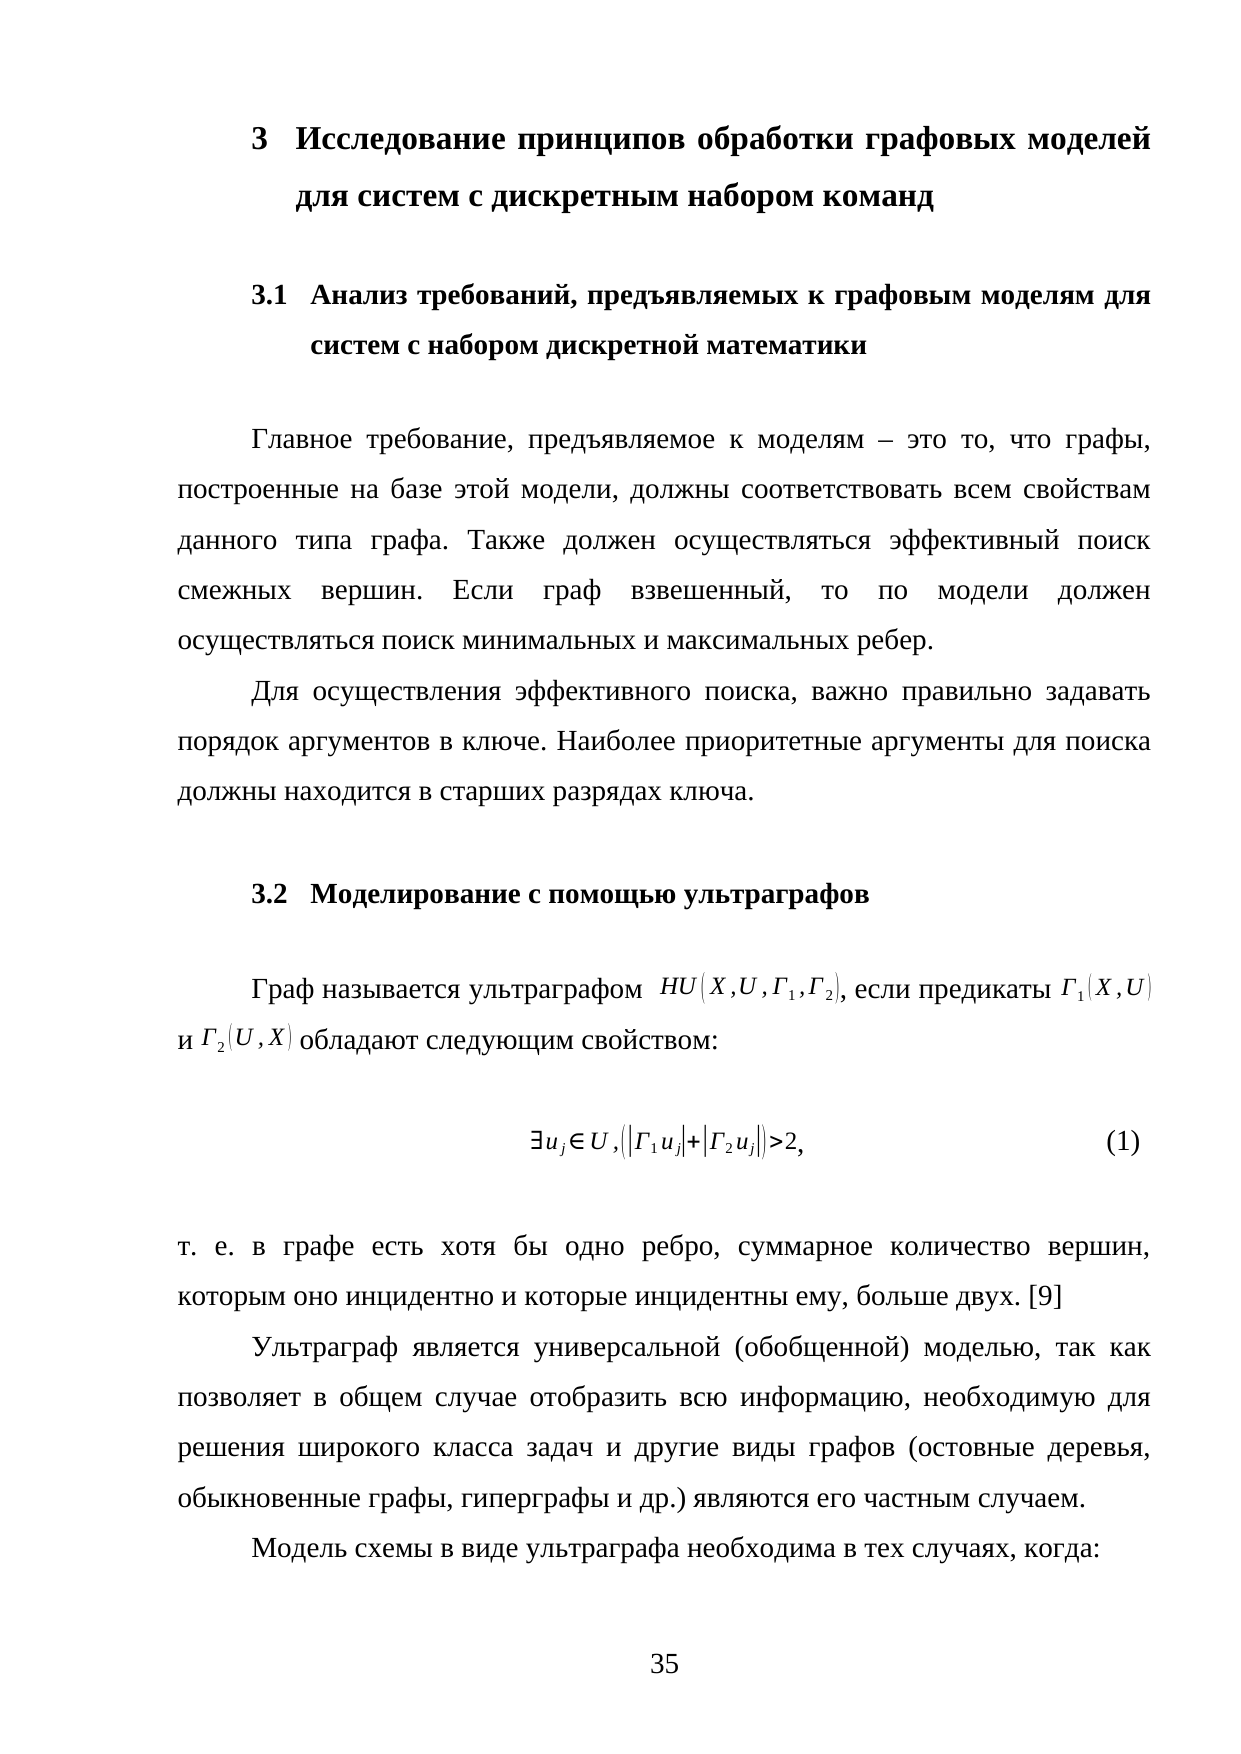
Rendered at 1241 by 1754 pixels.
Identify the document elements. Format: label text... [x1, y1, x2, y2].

subtitle Моделирование с помощью ультраграфов [251, 877, 1152, 910]
subtitle Исследование принципов обработки графовых моделей для систем с дискретным набором команд [251, 118, 1152, 214]
text т. е. в графе есть хотя бы одно ребро, суммарное количество вершин, которым оно инцидентно и которые инцидентны ему, больше двух. [9] [177, 1228, 1152, 1312]
subtitle Анализ требований, предъявляемых к графовым моделям для систем с набором дискретной математики [251, 277, 1152, 361]
table_header , [177, 1123, 1095, 1178]
table_header (1) [1095, 1123, 1152, 1178]
text Для осуществления эффективного поиска, важно правильно задавать порядок аргументов в ключе. Наиболее приоритетные аргументы для поиска должны находится в старших разрядах ключа. [177, 673, 1152, 807]
text Ультраграф является универсальной (обобщенной) моделью, так как позволяет в общем случае отобразить всю информацию, необходимую для решения широкого класса задач и другие виды графов (остовные деревья, обыкновенные графы, гиперграфы и др.) являются его частным случаем. [177, 1329, 1152, 1513]
text Главное требование, предъявляемое к моделям – это то, что графы, построенные на базе этой модели, должны соответствовать всем свойствам данного типа графа. Также должен осуществляться эффективный поиск смежных вершин. Если граф взвешенный, то по модели должен осуществляться поиск минимальных и максимальных ребер. [177, 421, 1152, 656]
text Граф называется ультраграфом , если предикаты и обладают следующим свойством: [177, 971, 1152, 1056]
text Модель схемы в виде ультраграфа необходима в тех случаях, когда: [177, 1530, 1152, 1563]
